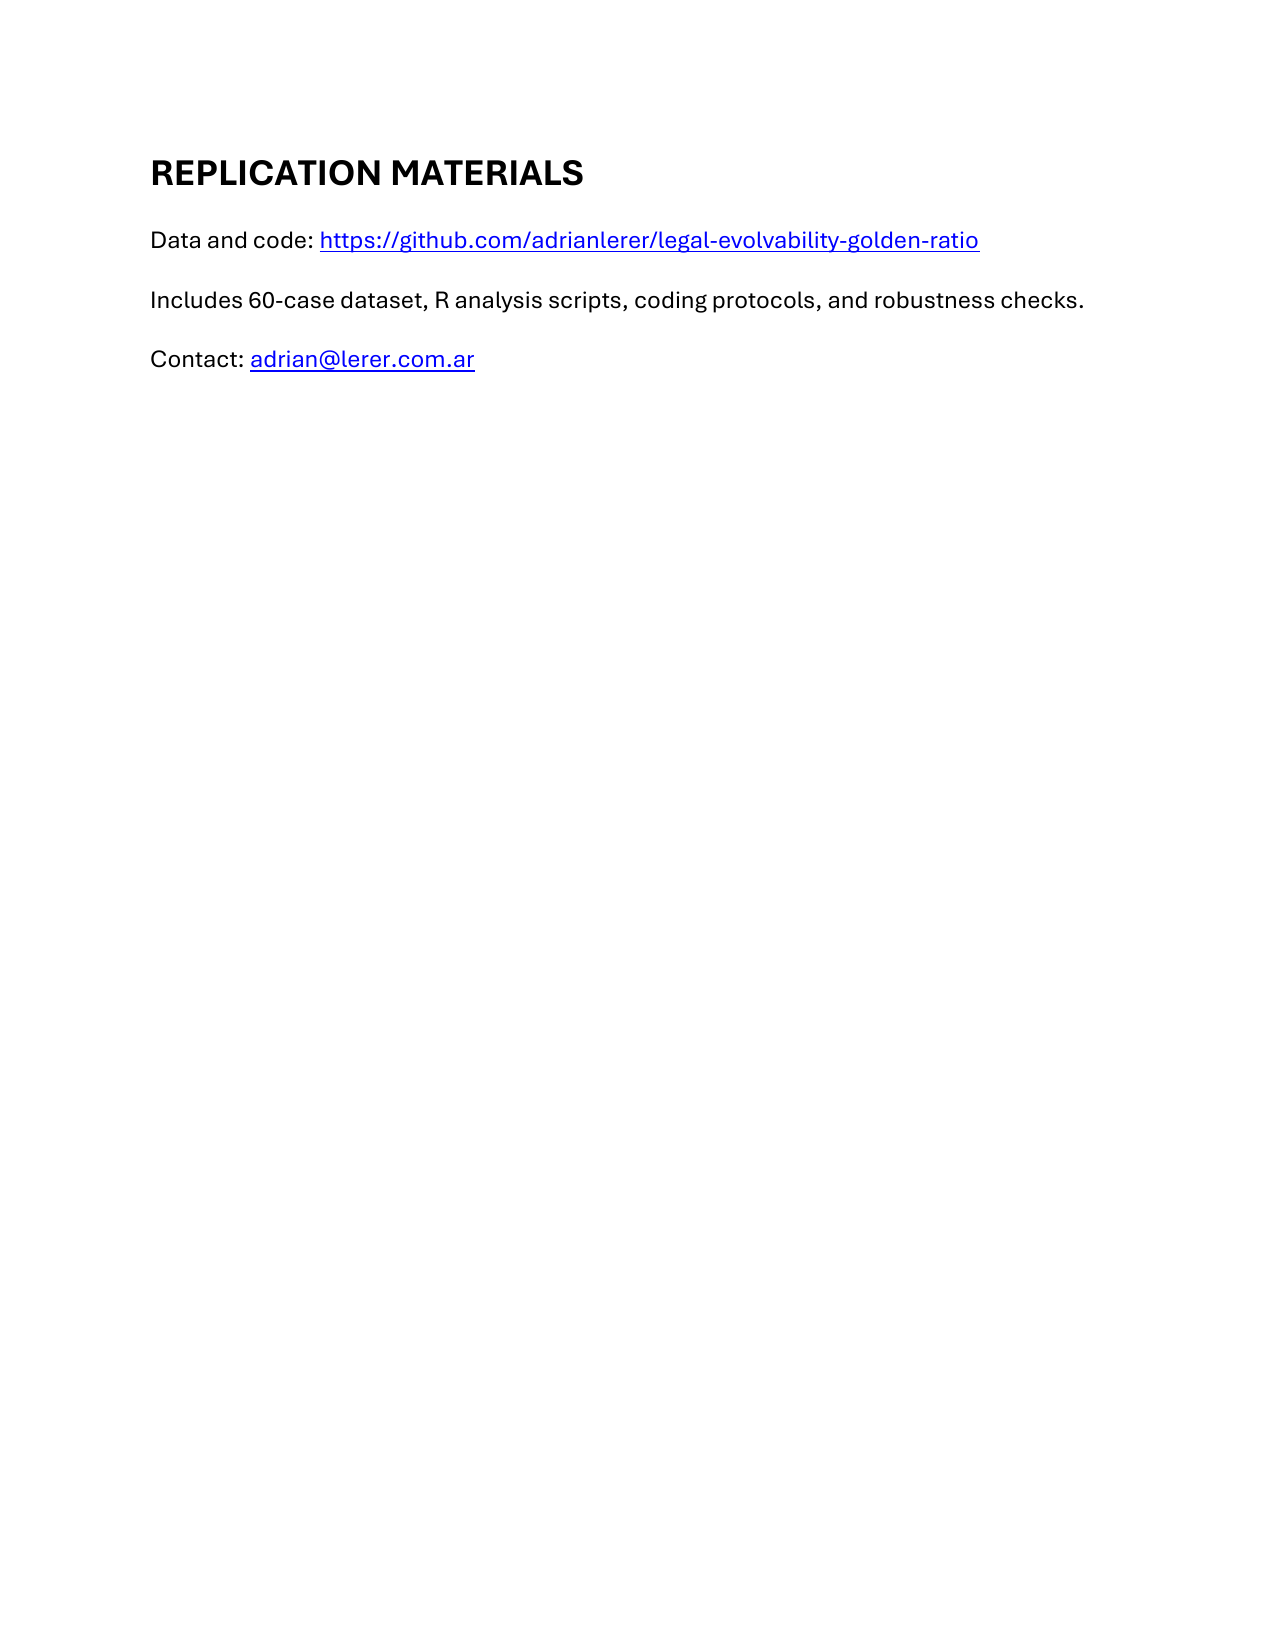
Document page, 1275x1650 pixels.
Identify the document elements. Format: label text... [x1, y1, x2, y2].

subtitle REPLICATION MATERIALS [150, 150, 1125, 196]
text Data and code: https://github.com/adrianlerer/legal-evolvability-golden-ratio [150, 225, 1125, 256]
text Contact: adrian@lerer.com.ar [150, 344, 1125, 375]
text Includes 60-case dataset, R analysis scripts, coding protocols, and robustness checks. [150, 285, 1125, 315]
